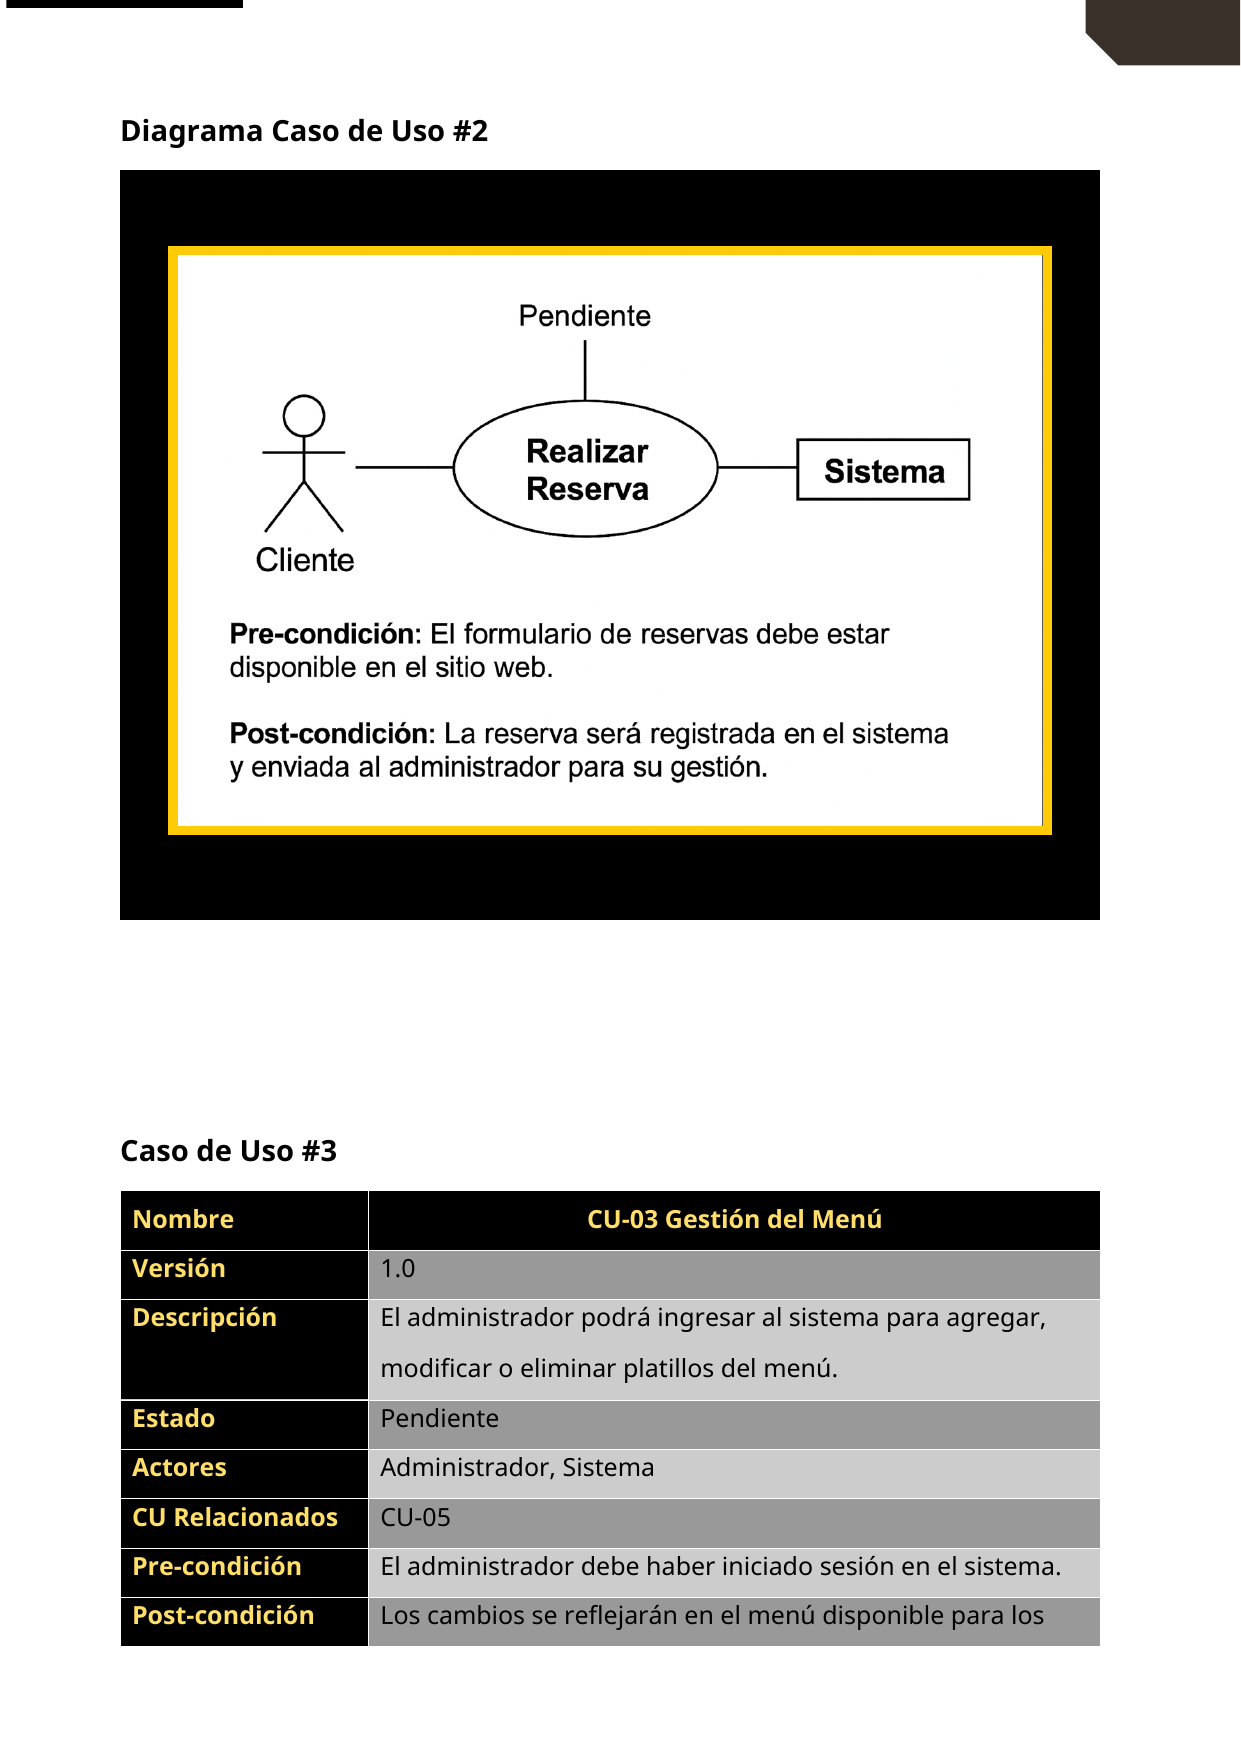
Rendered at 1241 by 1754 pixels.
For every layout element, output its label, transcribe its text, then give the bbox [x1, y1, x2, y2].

table_cell Estado [121, 1401, 368, 1449]
table_header [120, 170, 1100, 920]
table_cell El administrador podrá ingresar al sistema para agregar, modificar o eliminar platillos del menú. [369, 1300, 1100, 1399]
table_header CU-03 Gestión del Menú [369, 1191, 1100, 1250]
table_cell CU Relacionados [121, 1499, 368, 1548]
table_cell CU-05 [369, 1499, 1100, 1548]
table_cell Descripción [121, 1300, 368, 1399]
text Caso de Uso #3 [120, 1130, 1120, 1170]
text Diagrama Caso de Uso #2 [120, 110, 1120, 150]
picture [178, 255, 1043, 826]
table_cell Pre-condición [121, 1549, 368, 1597]
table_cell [369, 1598, 1100, 1646]
table_cell El administrador debe haber iniciado sesión en el sistema. [369, 1549, 1100, 1597]
table_cell 1.0 [369, 1251, 1100, 1299]
table_cell Versión [121, 1251, 368, 1299]
table_cell Actores [121, 1450, 368, 1498]
table_cell Pendiente [369, 1401, 1100, 1449]
table_cell Post-condición [121, 1598, 368, 1646]
table_header Nombre [121, 1191, 368, 1250]
table_cell Administrador, Sistema [369, 1450, 1100, 1498]
